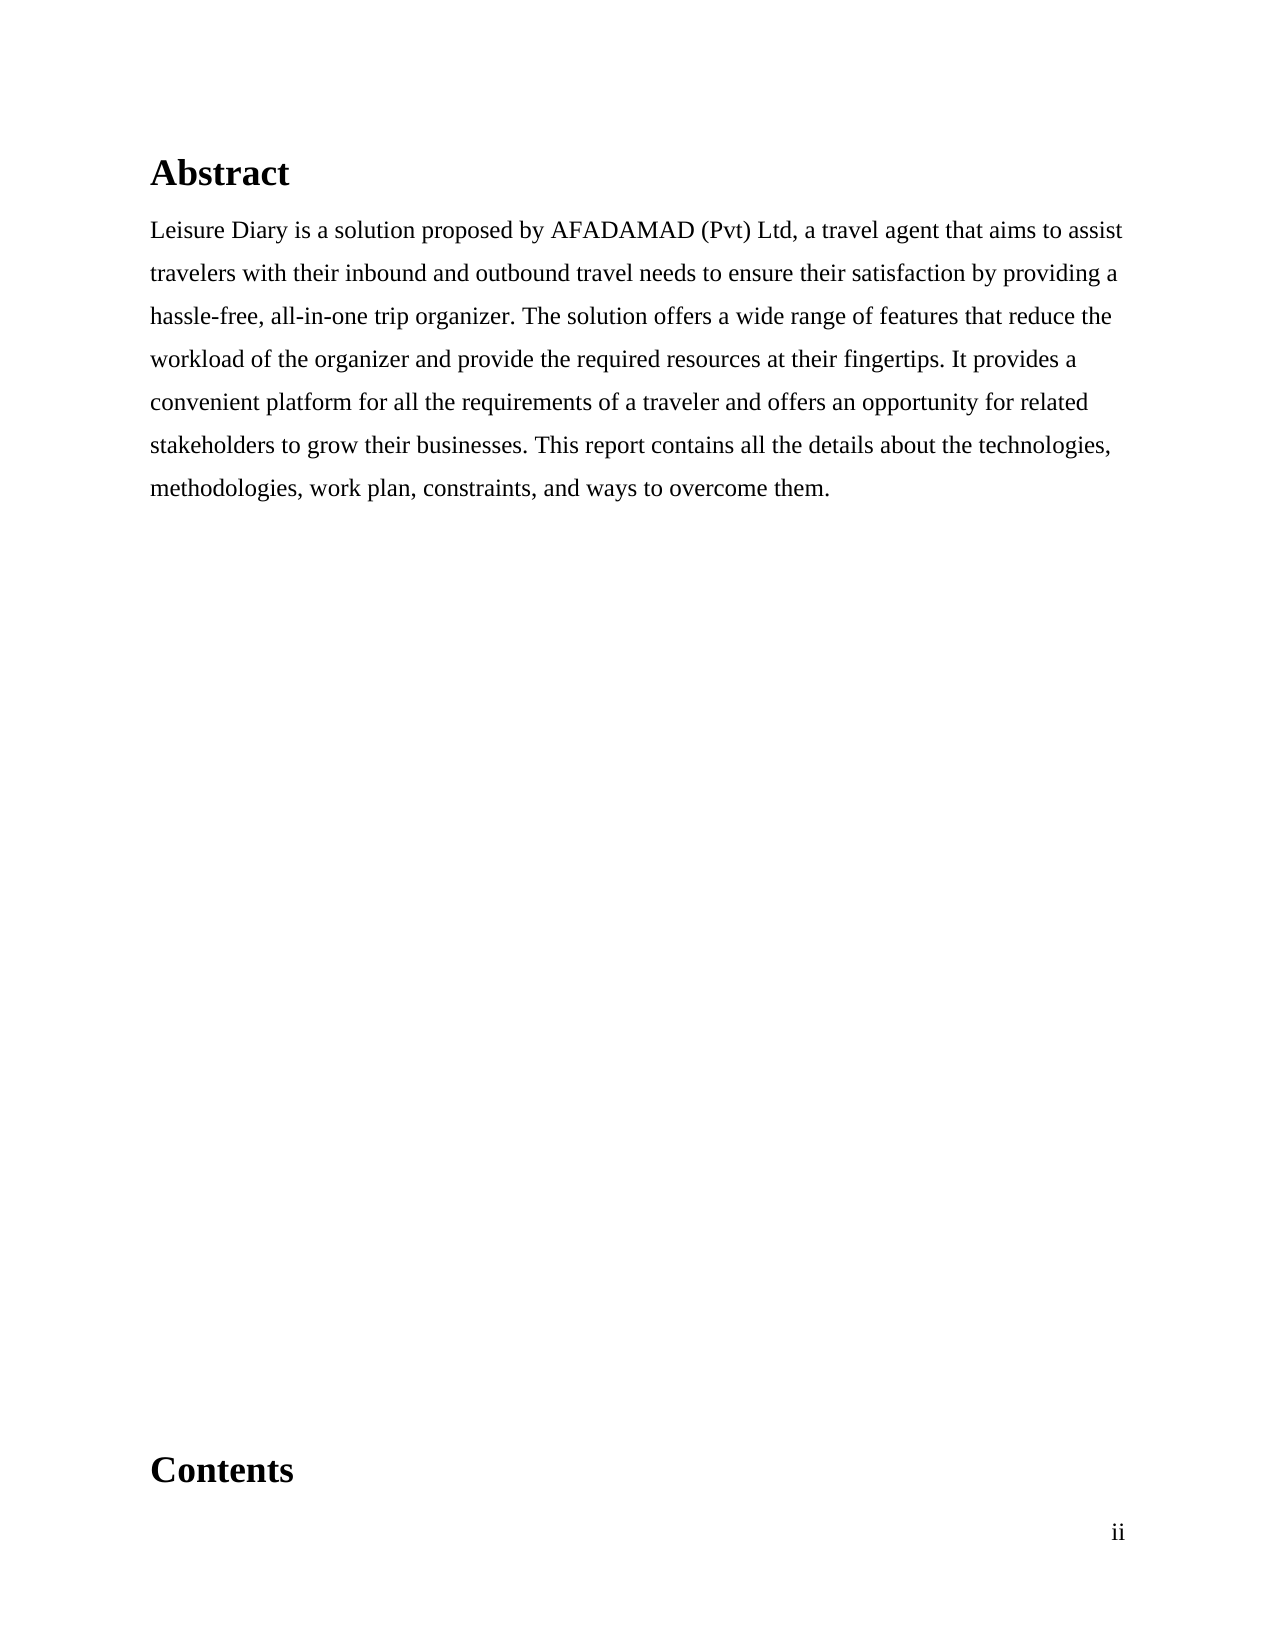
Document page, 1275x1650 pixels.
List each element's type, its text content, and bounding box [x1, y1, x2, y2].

text Leisure Diary is a solution proposed by AFADAMAD (Pvt) Ltd, a travel agent that aims to assist travelers with their inbound and outbound travel needs to ensure their satisfaction by providing a hassle-free, all-in-one trip organizer. The solution offers a wide range of features that reduce the workload of the organizer and provide the required resources at their fingertips. It provides a convenient platform for all the requirements of a traveler and offers an opportunity for related stakeholders to grow their businesses. This report contains all the details about the technologies, methodologies, work plan, constraints, and ways to overcome them. [150, 215, 1125, 502]
text Abstract [150, 150, 1125, 193]
